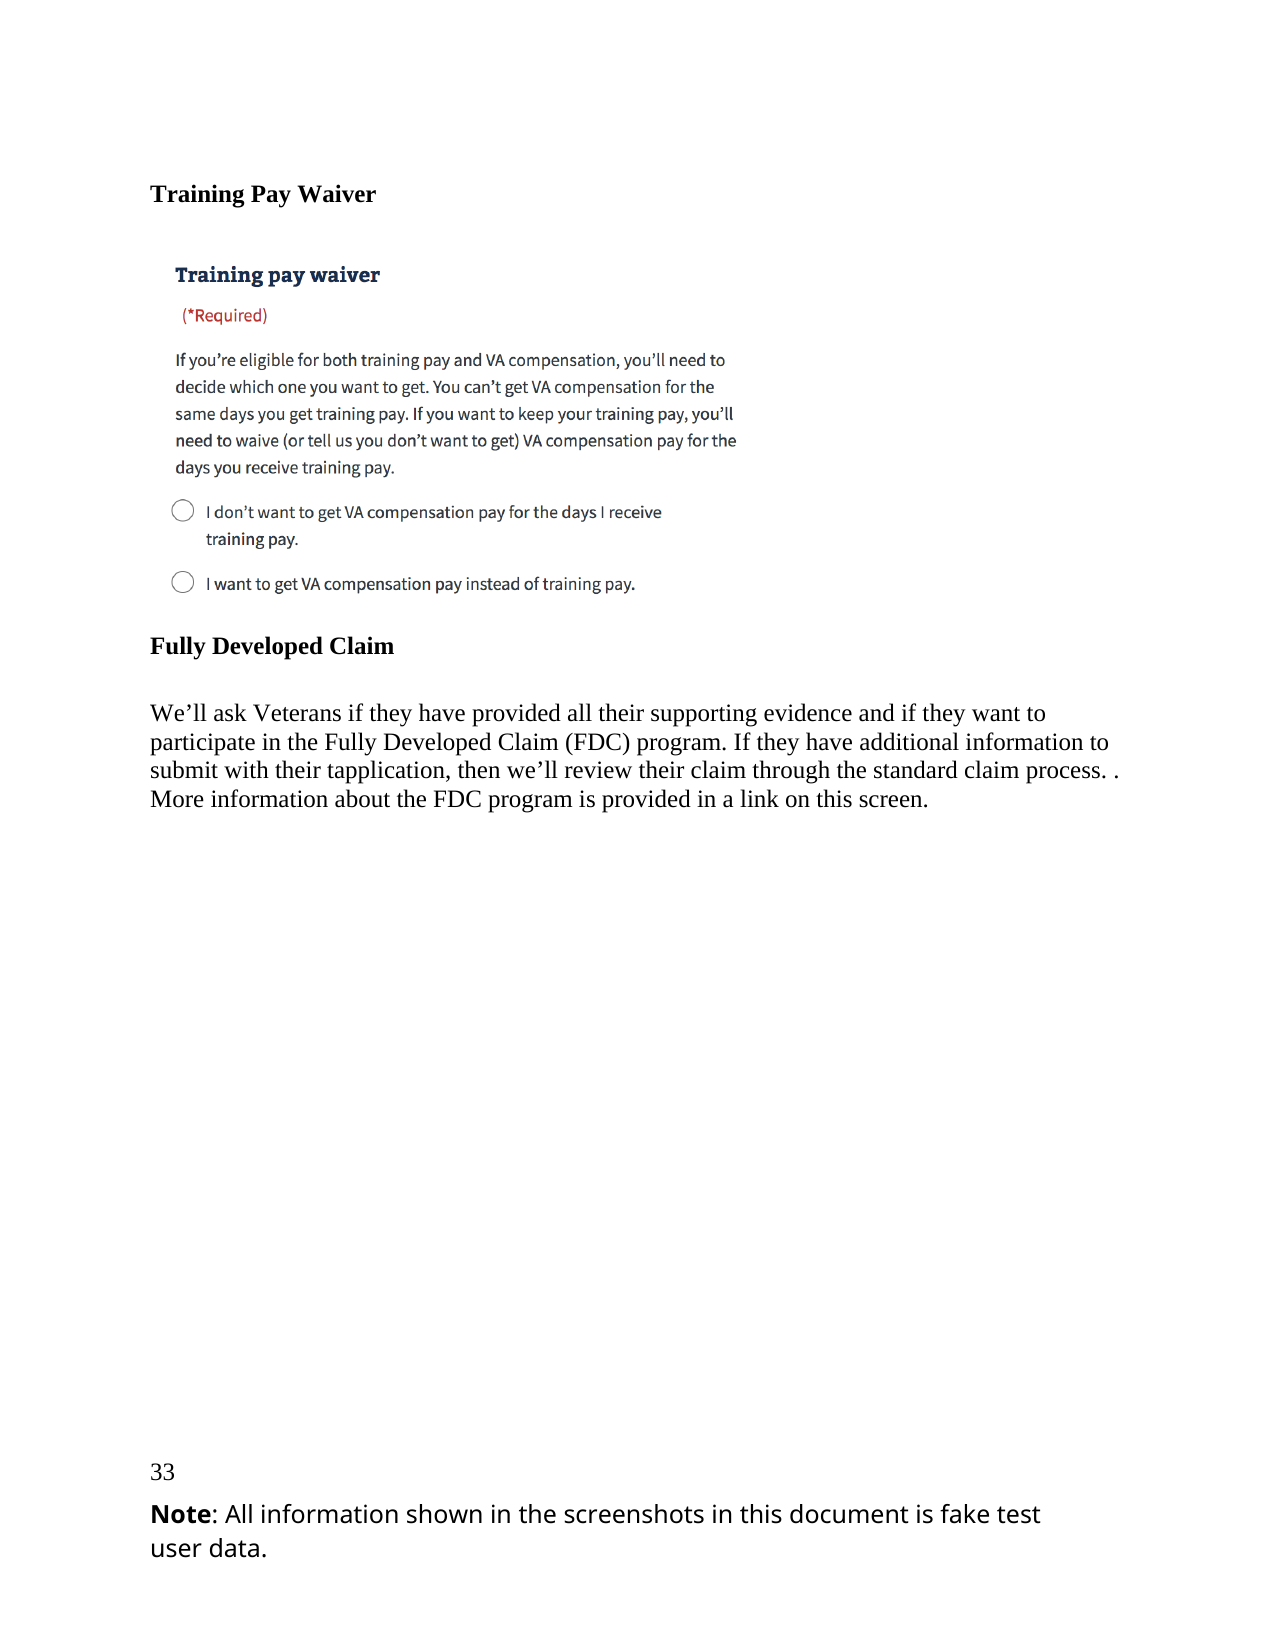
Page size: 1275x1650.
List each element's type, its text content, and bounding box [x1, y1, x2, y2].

picture [150, 245, 791, 631]
text Training Pay Waiver [150, 179, 1125, 207]
text Fully Developed Claim [150, 631, 1125, 660]
text We’ll ask Veterans if they have provided all their supporting evidence and if they want to participate in the Fully Developed Claim (FDC) program. If they have additional information to submit with their tapplication, then we’ll review their claim through the standard claim process. . More information about the FDC program is provided in a link on this screen. [150, 698, 1125, 813]
